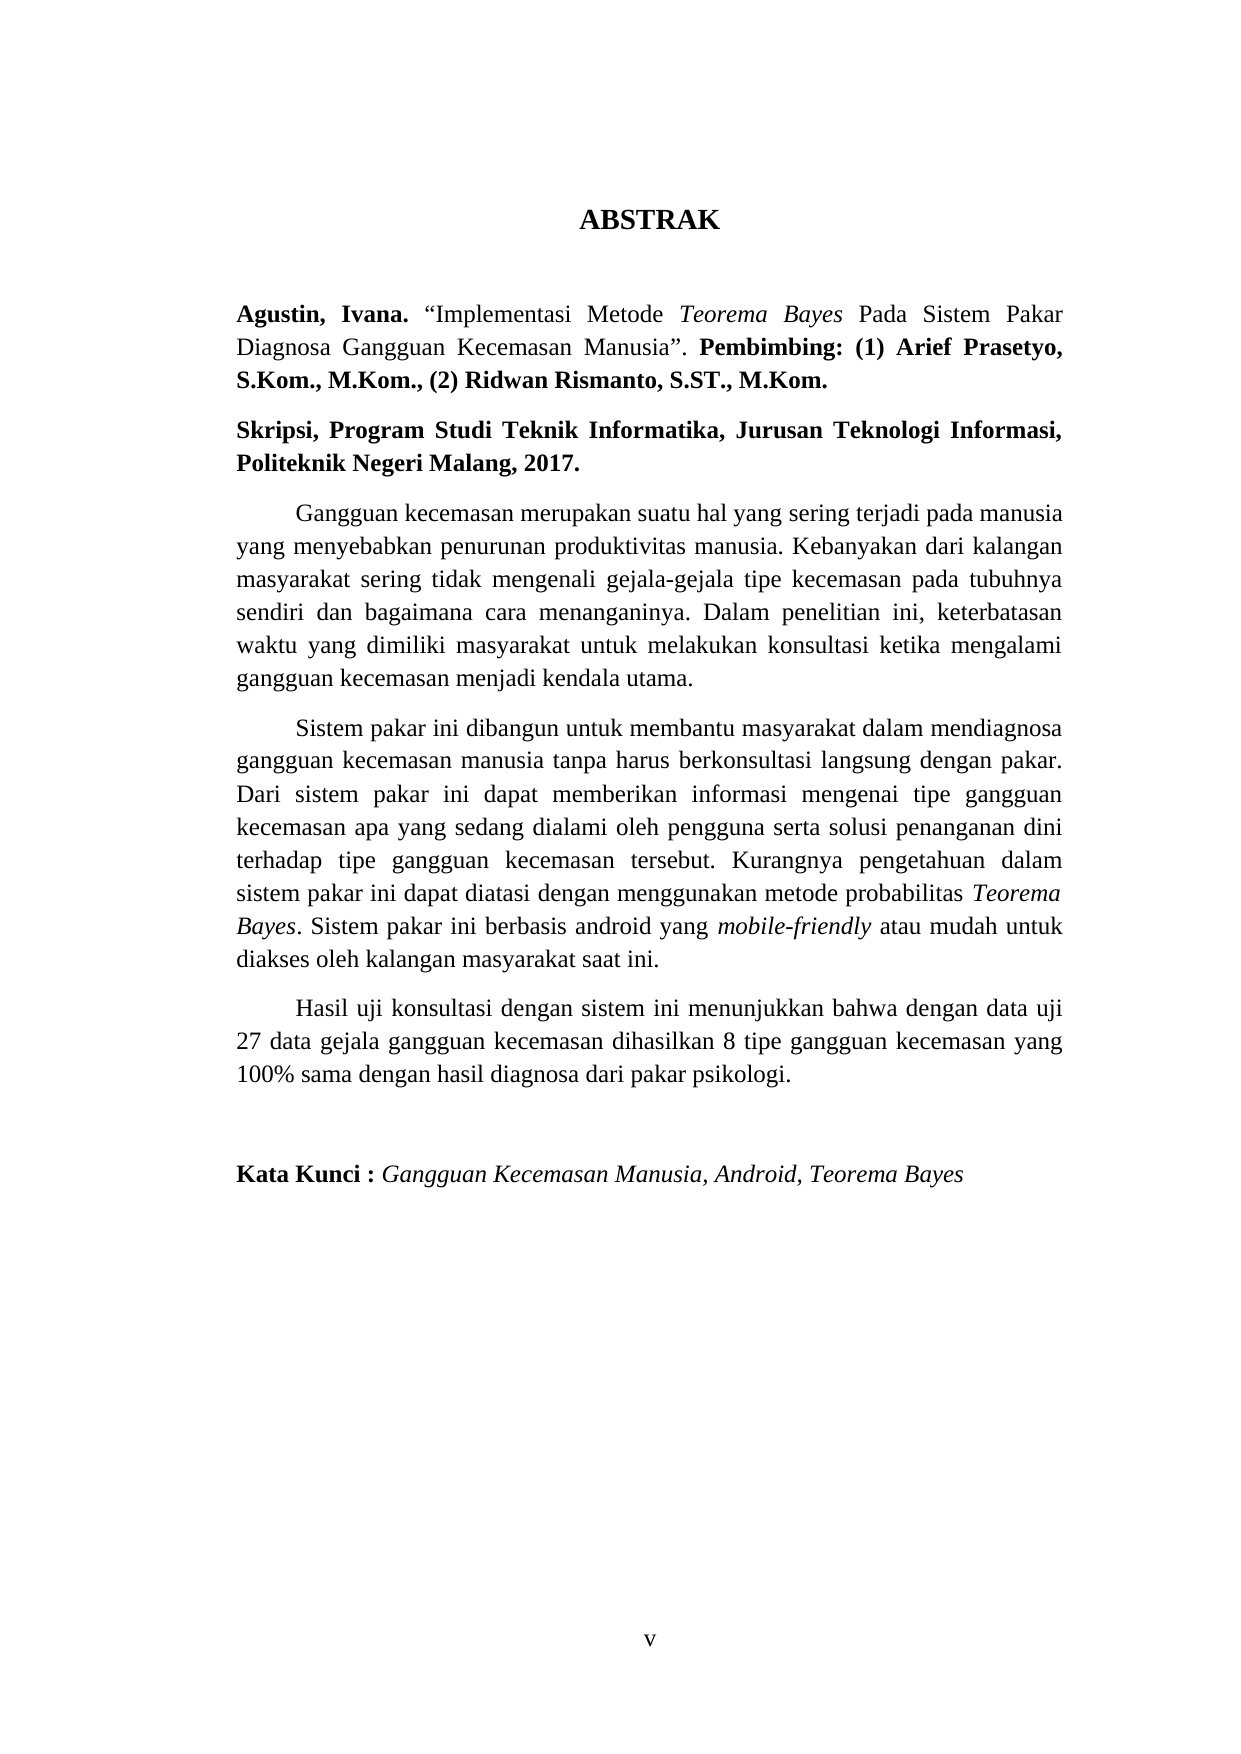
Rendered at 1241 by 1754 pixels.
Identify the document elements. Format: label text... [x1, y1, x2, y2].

text Gangguan kecemasan merupakan suatu hal yang sering terjadi pada manusia yang menyebabkan penurunan produktivitas manusia. Kebanyakan dari kalangan masyarakat sering tidak mengenali gejala-gejala tipe kecemasan pada tubuhnya sendiri dan bagaimana cara menanganinya. Dalam penelitian ini, keterbatasan waktu yang dimiliki masyarakat untuk melakukan konsultasi ketika mengalami gangguan kecemasan menjadi kendala utama. [236, 498, 1063, 692]
text Agustin, Ivana. “Implementasi Metode Teorema Bayes Pada Sistem Pakar Diagnosa Gangguan Kecemasan Manusia”. Pembimbing: (1) Arief Prasetyo, S.Kom., M.Kom., (2) Ridwan Rismanto, S.ST., M.Kom. [236, 299, 1063, 394]
text Kata Kunci : Gangguan Kecemasan Manusia, Android, Teorema Bayes [236, 1159, 1063, 1188]
subtitle ABSTRAK [236, 202, 1063, 236]
text Hasil uji konsultasi dengan sistem ini menunjukkan bahwa dengan data uji 27 data gejala gangguan kecemasan dihasilkan 8 tipe gangguan kecemasan yang 100% sama dengan hasil diagnosa dari pakar psikologi. [236, 993, 1063, 1088]
text Skripsi, Program Studi Teknik Informatika, Jurusan Teknologi Informasi, Politeknik Negeri Malang, 2017. [236, 415, 1063, 477]
text Sistem pakar ini dibangun untuk membantu masyarakat dalam mendiagnosa gangguan kecemasan manusia tanpa harus berkonsultasi langsung dengan pakar. Dari sistem pakar ini dapat memberikan informasi mengenai tipe gangguan kecemasan apa yang sedang dialami oleh pengguna serta solusi penanganan dini terhadap tipe gangguan kecemasan tersebut. Kurangnya pengetahuan dalam sistem pakar ini dapat diatasi dengan menggunakan metode probabilitas Teorema Bayes. Sistem pakar ini berbasis android yang mobile-friendly atau mudah untuk diakses oleh kalangan masyarakat saat ini. [236, 713, 1063, 972]
